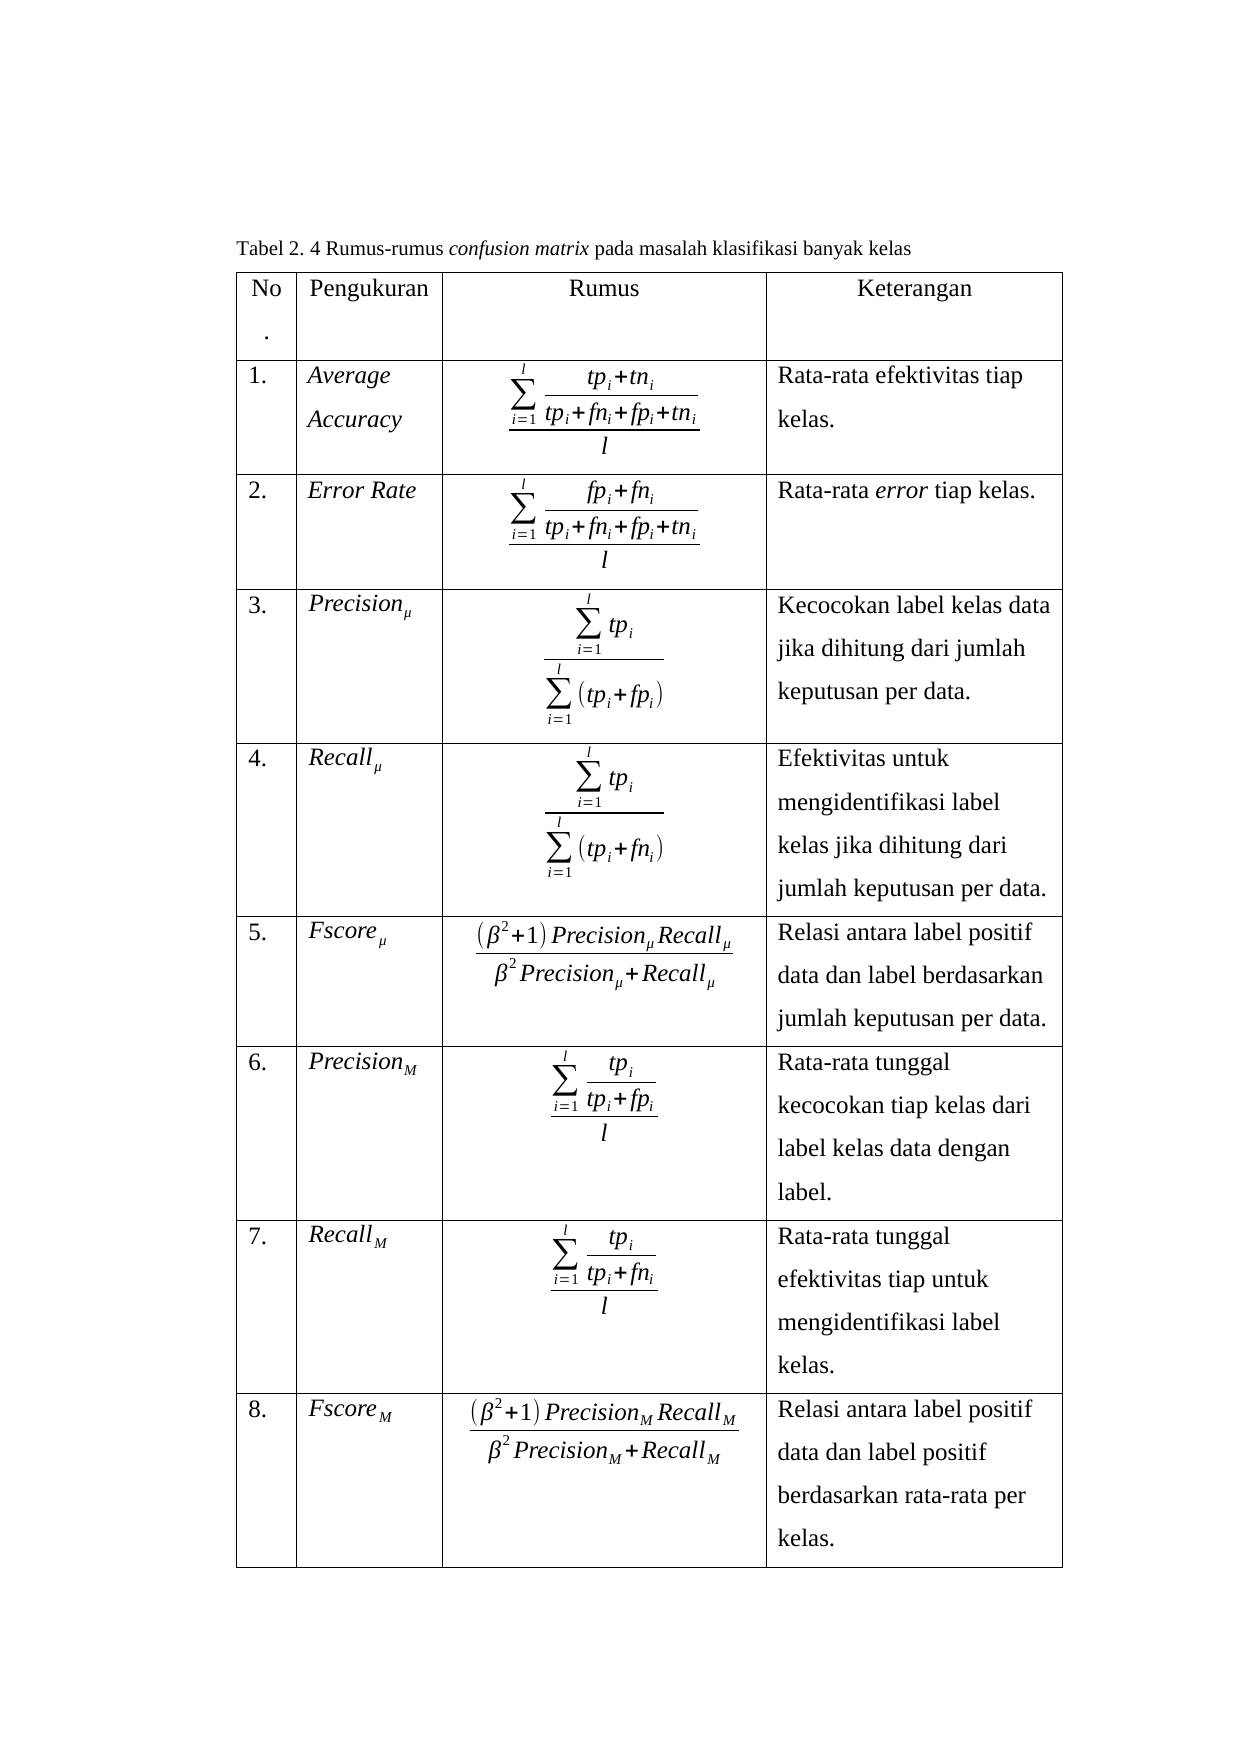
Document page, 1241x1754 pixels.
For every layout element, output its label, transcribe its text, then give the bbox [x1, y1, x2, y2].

table_header Pengukuran [297, 273, 442, 359]
table_cell [443, 590, 766, 742]
table_cell 4. [237, 744, 296, 916]
table_cell [297, 1221, 442, 1393]
table_cell Kecocokan label kelas data jika dihitung dari jumlah keputusan per data. [767, 590, 1062, 742]
table_cell 8. [237, 1394, 296, 1567]
table_cell Rata-rata error tiap kelas. [767, 475, 1062, 589]
table_cell [443, 1221, 766, 1393]
table_cell [297, 744, 442, 916]
table_header No. [237, 273, 296, 359]
table_cell 1. [237, 361, 296, 474]
table_cell Error Rate [297, 475, 442, 589]
table_cell [443, 475, 766, 589]
table_cell 5. [237, 917, 296, 1046]
table_cell Relasi antara label positif data dan label positif berdasarkan rata-rata per kelas. [767, 1394, 1062, 1567]
text Tabel 2. 4 Rumus-rumus confusion matrix pada masalah klasifikasi banyak kelas [236, 236, 1063, 260]
table_cell 2. [237, 475, 296, 589]
table_cell [443, 744, 766, 916]
table_cell Relasi antara label positif data dan label berdasarkan jumlah keputusan per data. [767, 917, 1062, 1046]
table_cell 3. [237, 590, 296, 742]
table_cell [297, 1394, 442, 1567]
table_cell Rata-rata tunggal kecocokan tiap kelas dari label kelas data dengan label. [767, 1047, 1062, 1220]
table_cell 6. [237, 1047, 296, 1220]
table_cell Average Accuracy [297, 361, 442, 474]
table_header Keterangan [767, 273, 1062, 359]
table_cell [443, 917, 766, 1046]
table_cell [297, 590, 442, 742]
table_cell 7. [237, 1221, 296, 1393]
table_header Rumus [443, 273, 766, 359]
table_cell [443, 361, 766, 474]
table_cell [443, 1394, 766, 1567]
table_cell [443, 1047, 766, 1220]
table_cell Rata-rata efektivitas tiap kelas. [767, 361, 1062, 474]
table_cell [297, 1047, 442, 1220]
table_cell Rata-rata tunggal efektivitas tiap untuk mengidentifikasi label kelas. [767, 1221, 1062, 1393]
table_cell Efektivitas untuk mengidentifikasi label kelas jika dihitung dari jumlah keputusan per data. [767, 744, 1062, 916]
table_cell [297, 917, 442, 1046]
